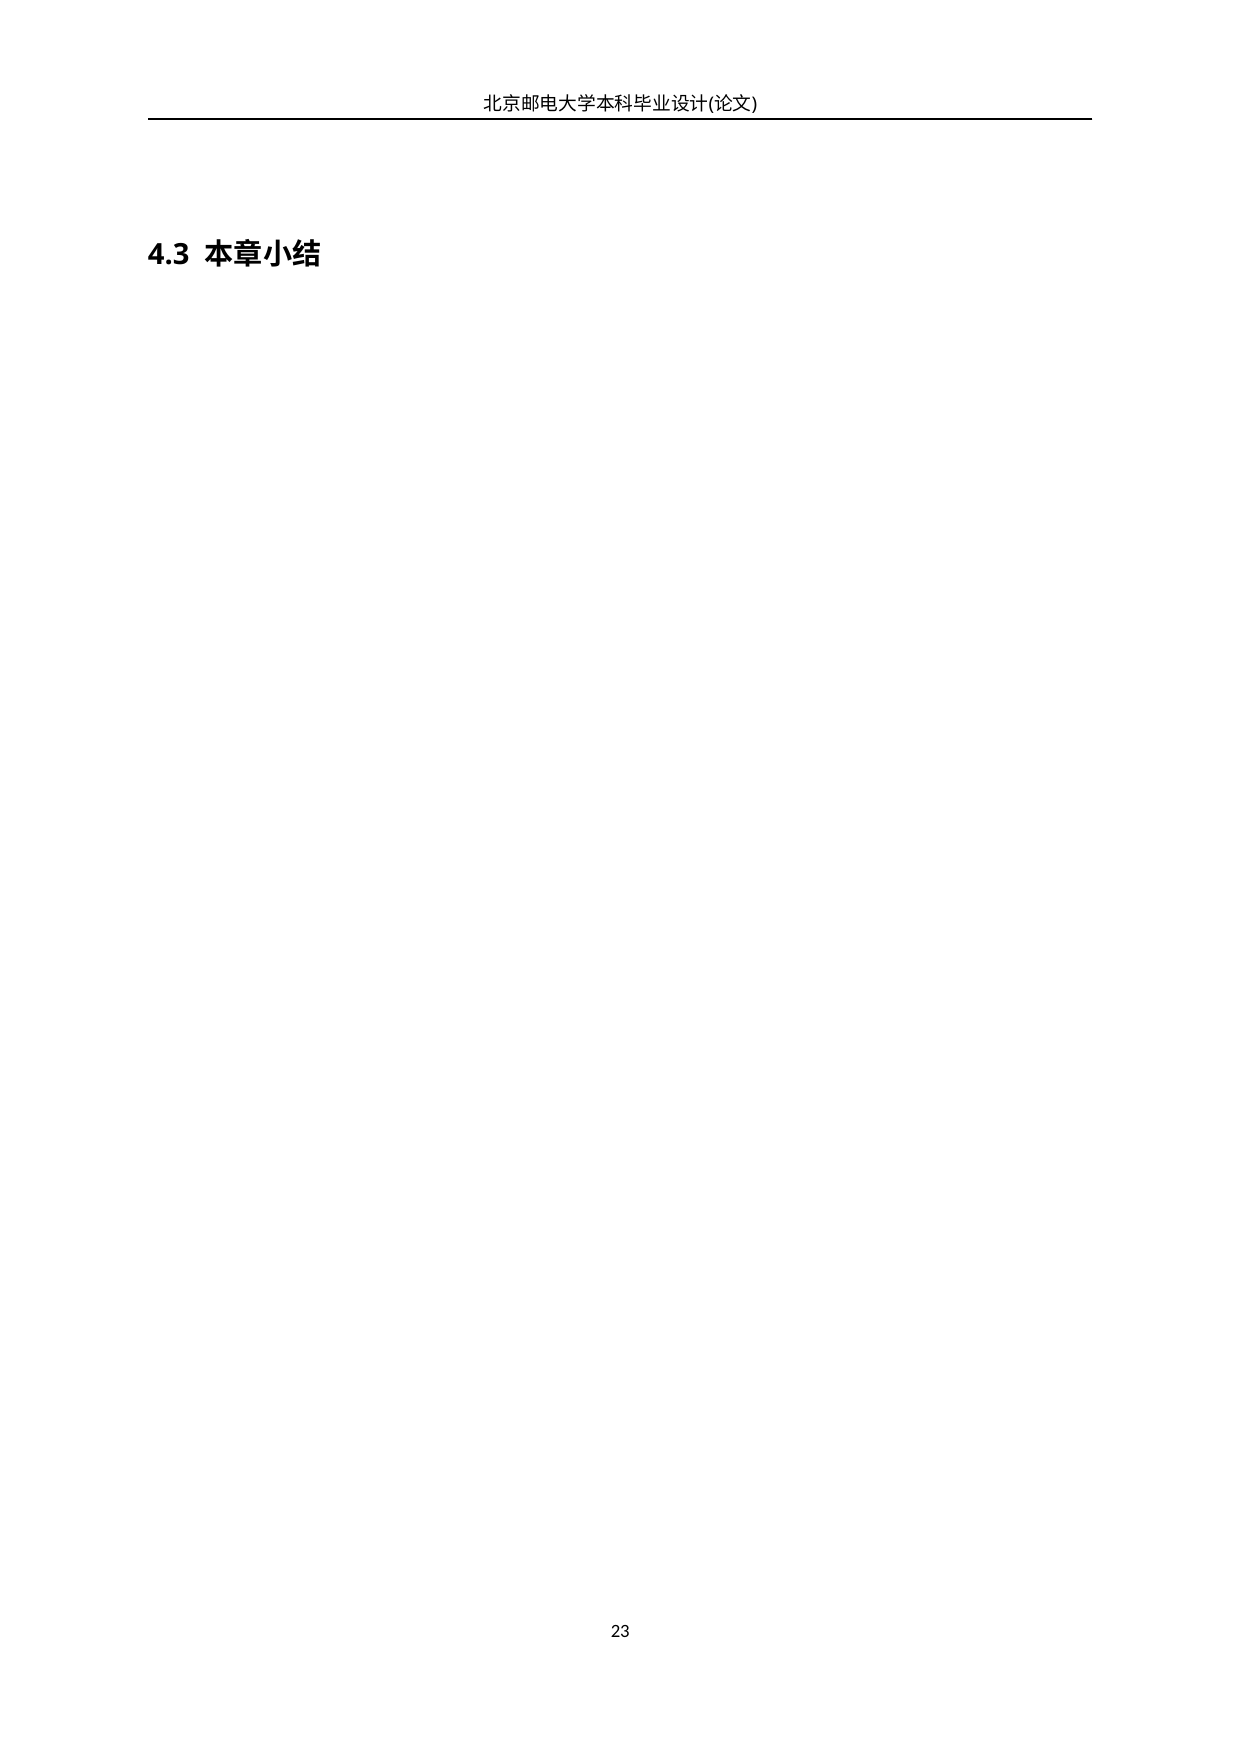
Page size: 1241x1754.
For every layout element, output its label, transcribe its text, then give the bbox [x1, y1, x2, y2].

subtitle 4.3 本章小结 [148, 230, 1092, 273]
